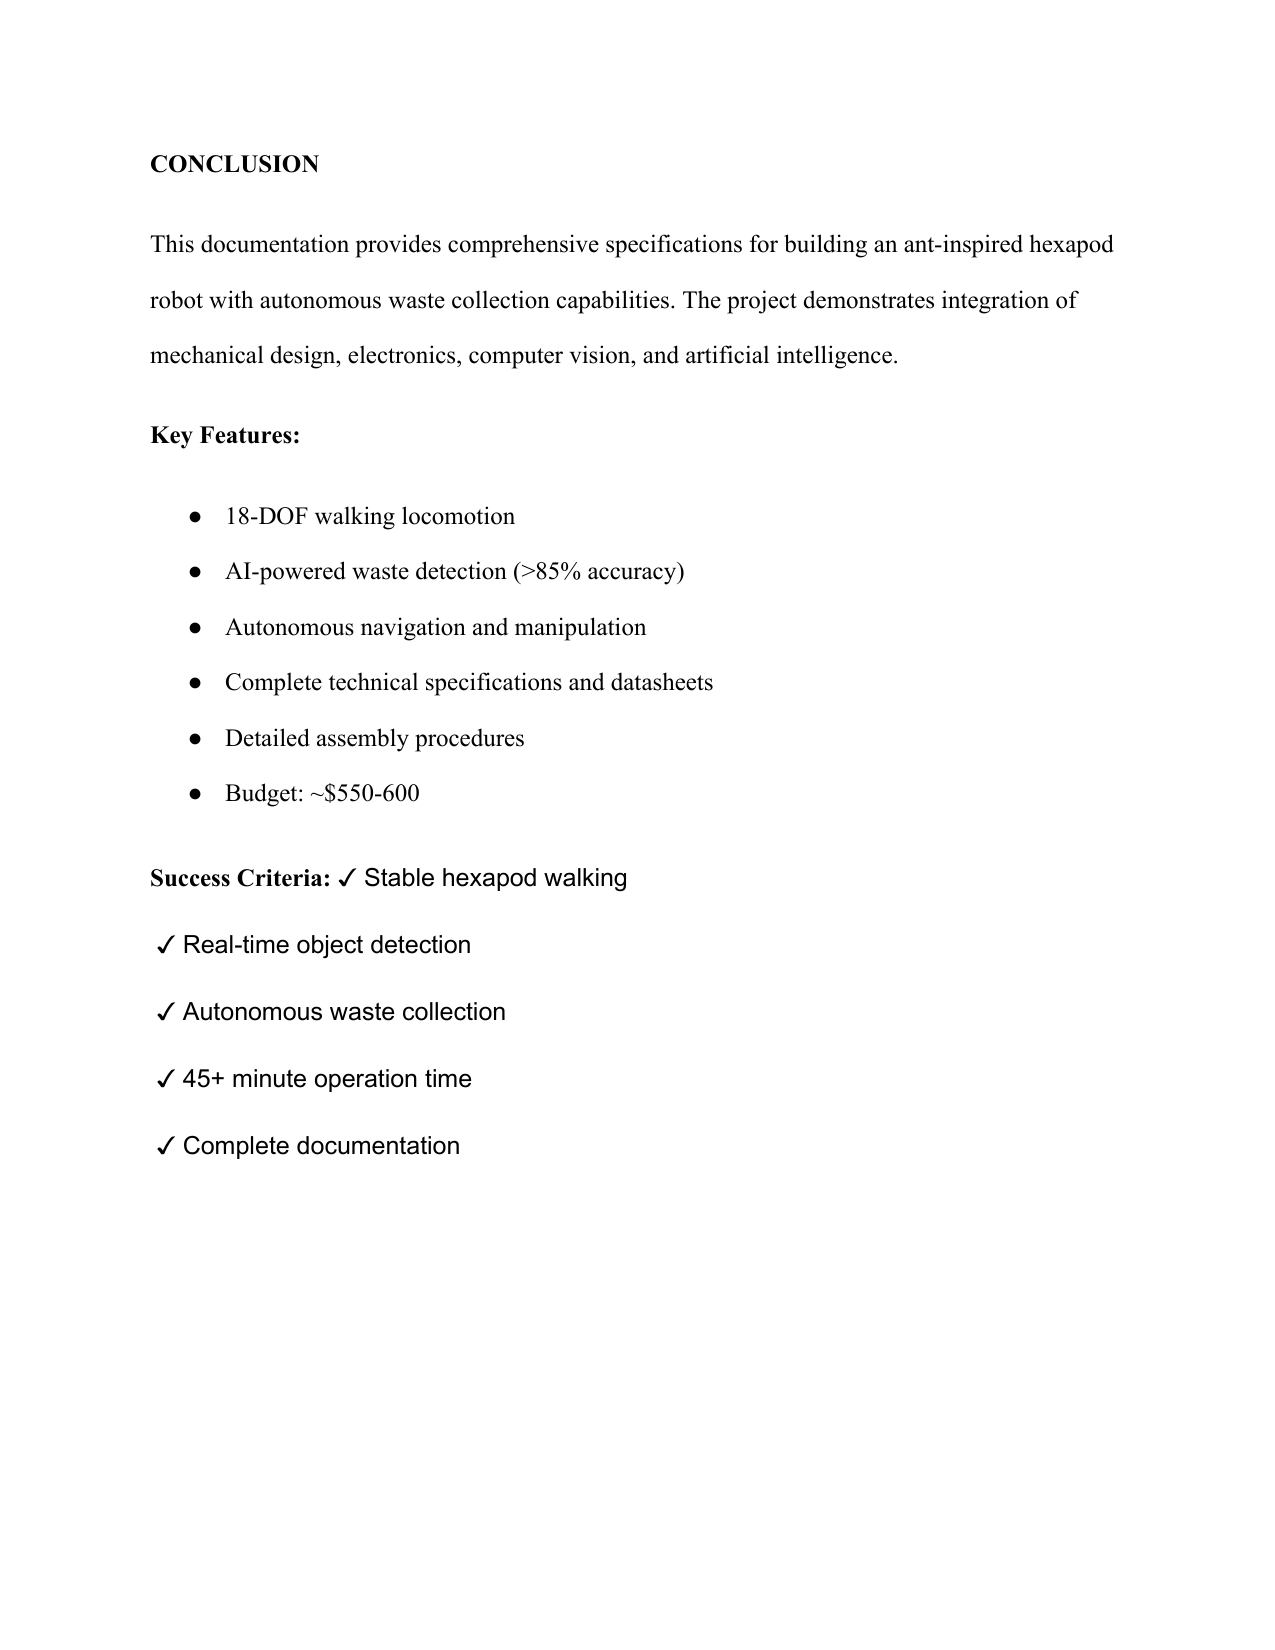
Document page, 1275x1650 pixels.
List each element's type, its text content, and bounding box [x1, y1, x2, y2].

text Success Criteria: ✓ Stable hexapod walking ✓ Real-time object detection ✓ Autonomous waste collection ✓ 45+ minute operation time ✓ Complete documentation [150, 859, 1125, 1161]
subtitle CONCLUSION [150, 150, 1125, 178]
list Budget: ~$550-600 [187, 779, 1125, 807]
text Key Features: [150, 422, 1125, 449]
list 18-DOF walking locomotion [187, 502, 1125, 530]
text This documentation provides comprehensive specifications for building an ant-inspired hexapod robot with autonomous waste collection capabilities. The project demonstrates integration of mechanical design, electronics, computer vision, and artificial intelligence. [150, 230, 1125, 369]
list Detailed assembly procedures [187, 724, 1125, 751]
list Autonomous navigation and manipulation [187, 613, 1125, 641]
list Complete technical specifications and datasheets [187, 668, 1125, 696]
list AI-powered waste detection (>85% accuracy) [187, 557, 1125, 585]
